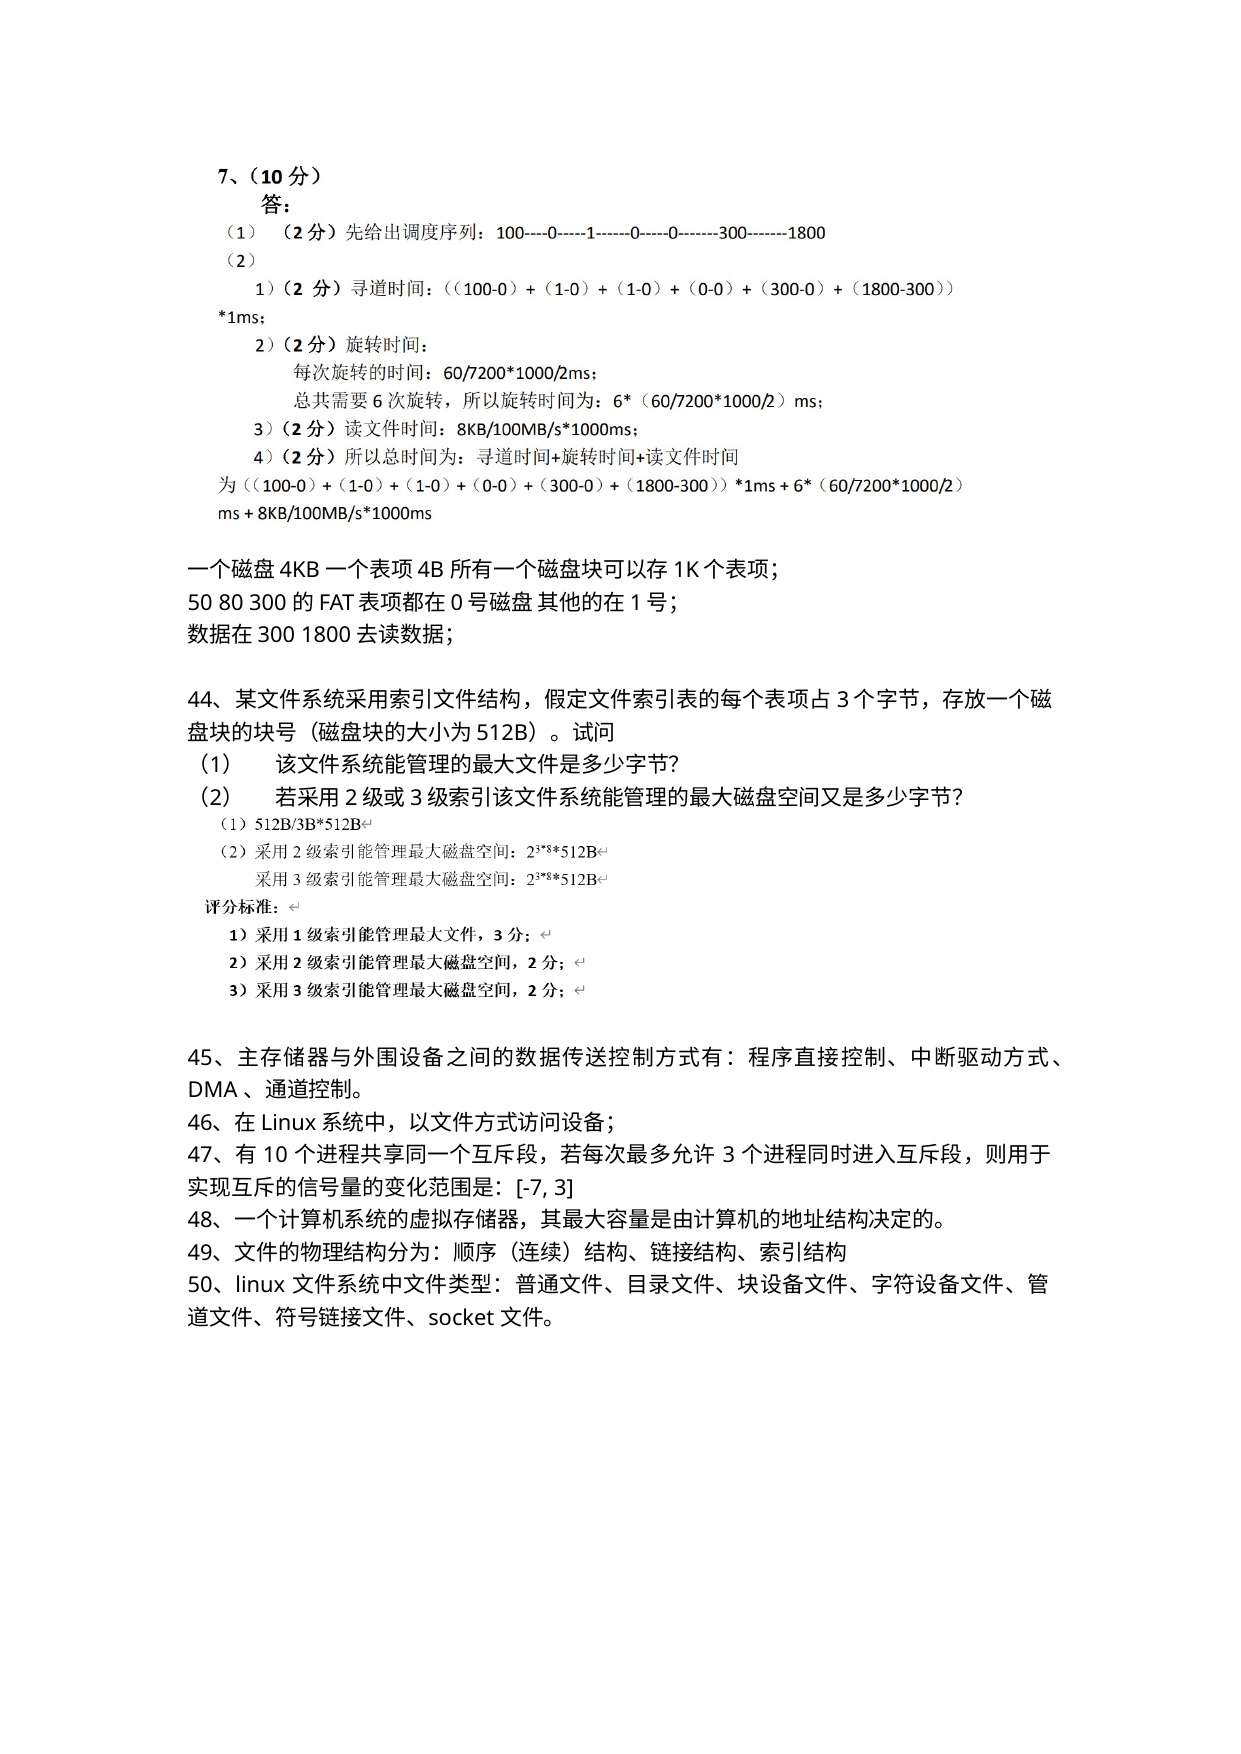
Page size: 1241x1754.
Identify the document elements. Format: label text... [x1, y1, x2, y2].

text （2） 若采用2级或3级索引该文件系统能管理的最大磁盘空间又是多少字节？ [187, 779, 1053, 812]
text 数据在300 1800 去读数据； [187, 617, 1053, 649]
text 一个磁盘4KB 一个表项4B 所有一个磁盘块可以存1K个表项； [187, 552, 1053, 584]
text 44、某文件系统采用索引文件结构，假定文件索引表的每个表项占3个字节，存放一个磁盘块的块号（磁盘块的大小为512B）。试问 [187, 682, 1053, 747]
picture [187, 162, 1053, 543]
text 47、有 10 个进程共享同一个互斥段，若每次最多允许 3 个进程同时进入互斥段，则用于实现互斥的信号量的变化范围是：[-7, 3] [187, 1137, 1053, 1202]
text 46、在Linux系统中，以文件方式访问设备； [187, 1104, 1053, 1137]
text 45、主存储器与外围设备之间的数据传送控制方式有：程序直接控制、中断驱动方式、DMA 、通道控制。 [187, 1039, 1053, 1104]
text （1） 该文件系统能管理的最大文件是多少字节？ [187, 747, 1053, 779]
text 50 80 300 的FAT表项都在0号磁盘 其他的在1号； [187, 584, 1053, 617]
text 50、linux 文件系统中文件类型：普通文件、目录文件、块设备文件、字符设备文件、管道文件、符号链接文件、socket 文件。 [187, 1267, 1053, 1332]
text 48、一个计算机系统的虚拟存储器，其最大容量是由计算机的地址结构决定的。 [187, 1202, 1053, 1234]
text 49、文件的物理结构分为：顺序（连续）结构、链接结构、索引结构 [187, 1234, 1053, 1267]
picture [187, 812, 621, 1007]
